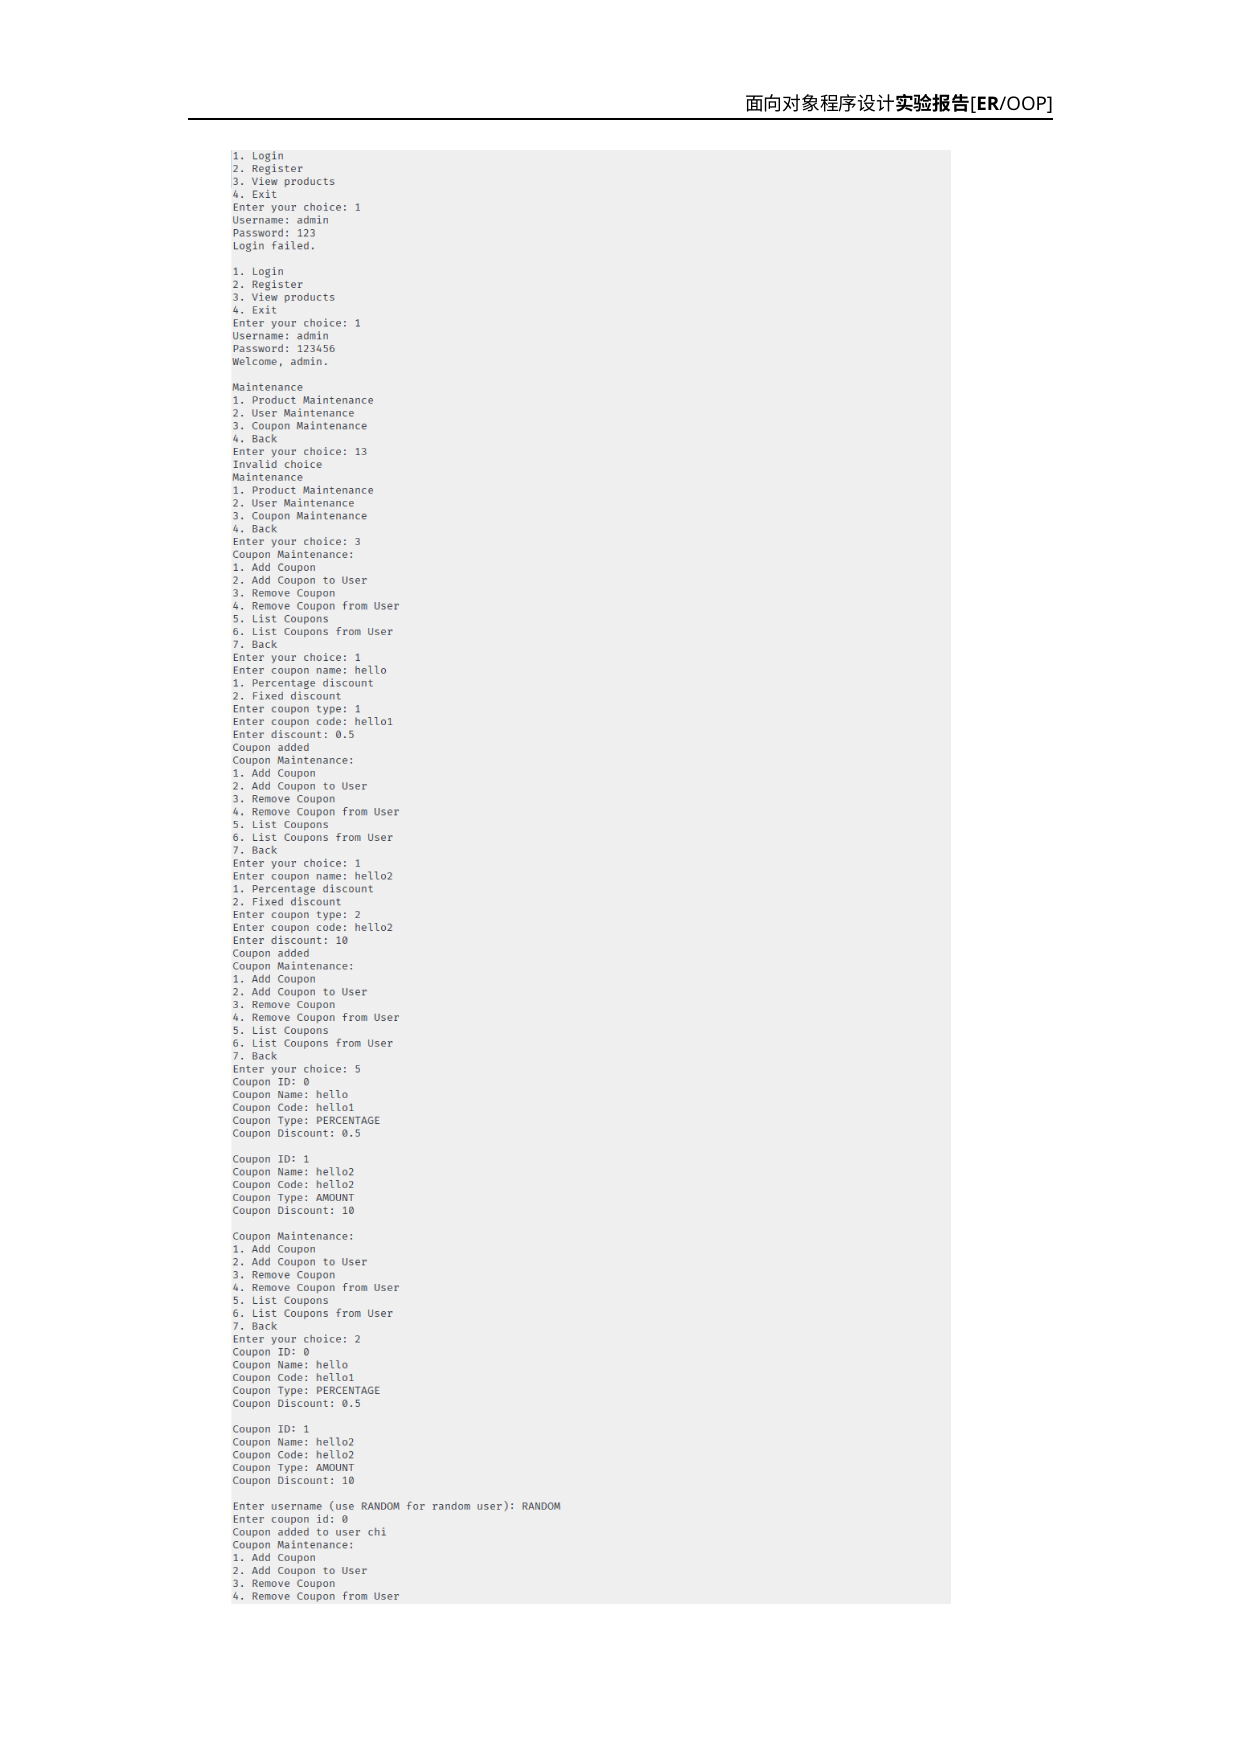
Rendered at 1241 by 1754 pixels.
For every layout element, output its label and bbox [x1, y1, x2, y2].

picture [231, 150, 951, 1604]
